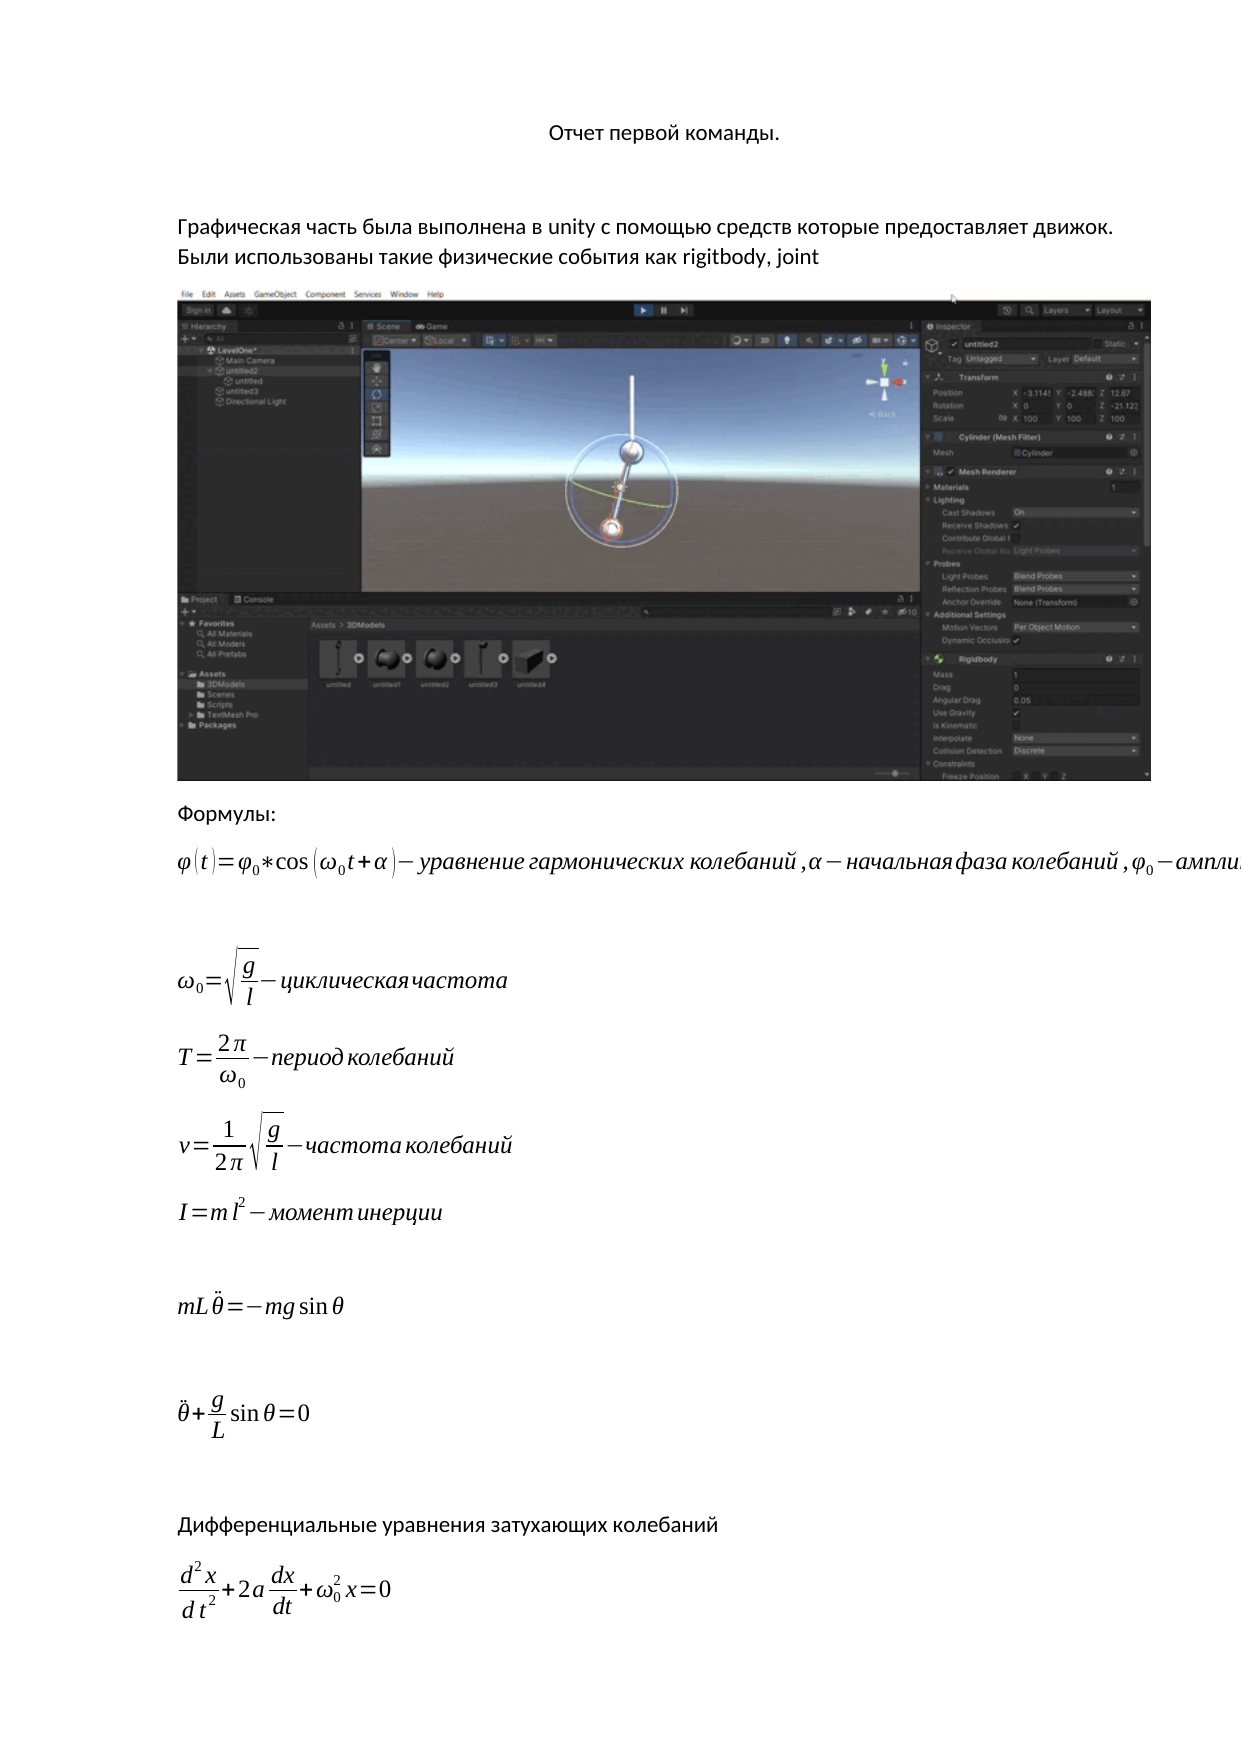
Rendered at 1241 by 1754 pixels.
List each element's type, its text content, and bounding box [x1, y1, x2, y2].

picture [177, 288, 1151, 781]
text Отчет первой команды. [177, 118, 1152, 146]
text Графическая часть была выполнена в unity с помощью средств которые предоставляет движок. Были использованы такие физические события как rigitbody, joint [177, 212, 1152, 270]
text Формулы: [177, 799, 1152, 827]
text Дифференциальные уравнения затухающих колебаний [177, 1510, 1152, 1538]
